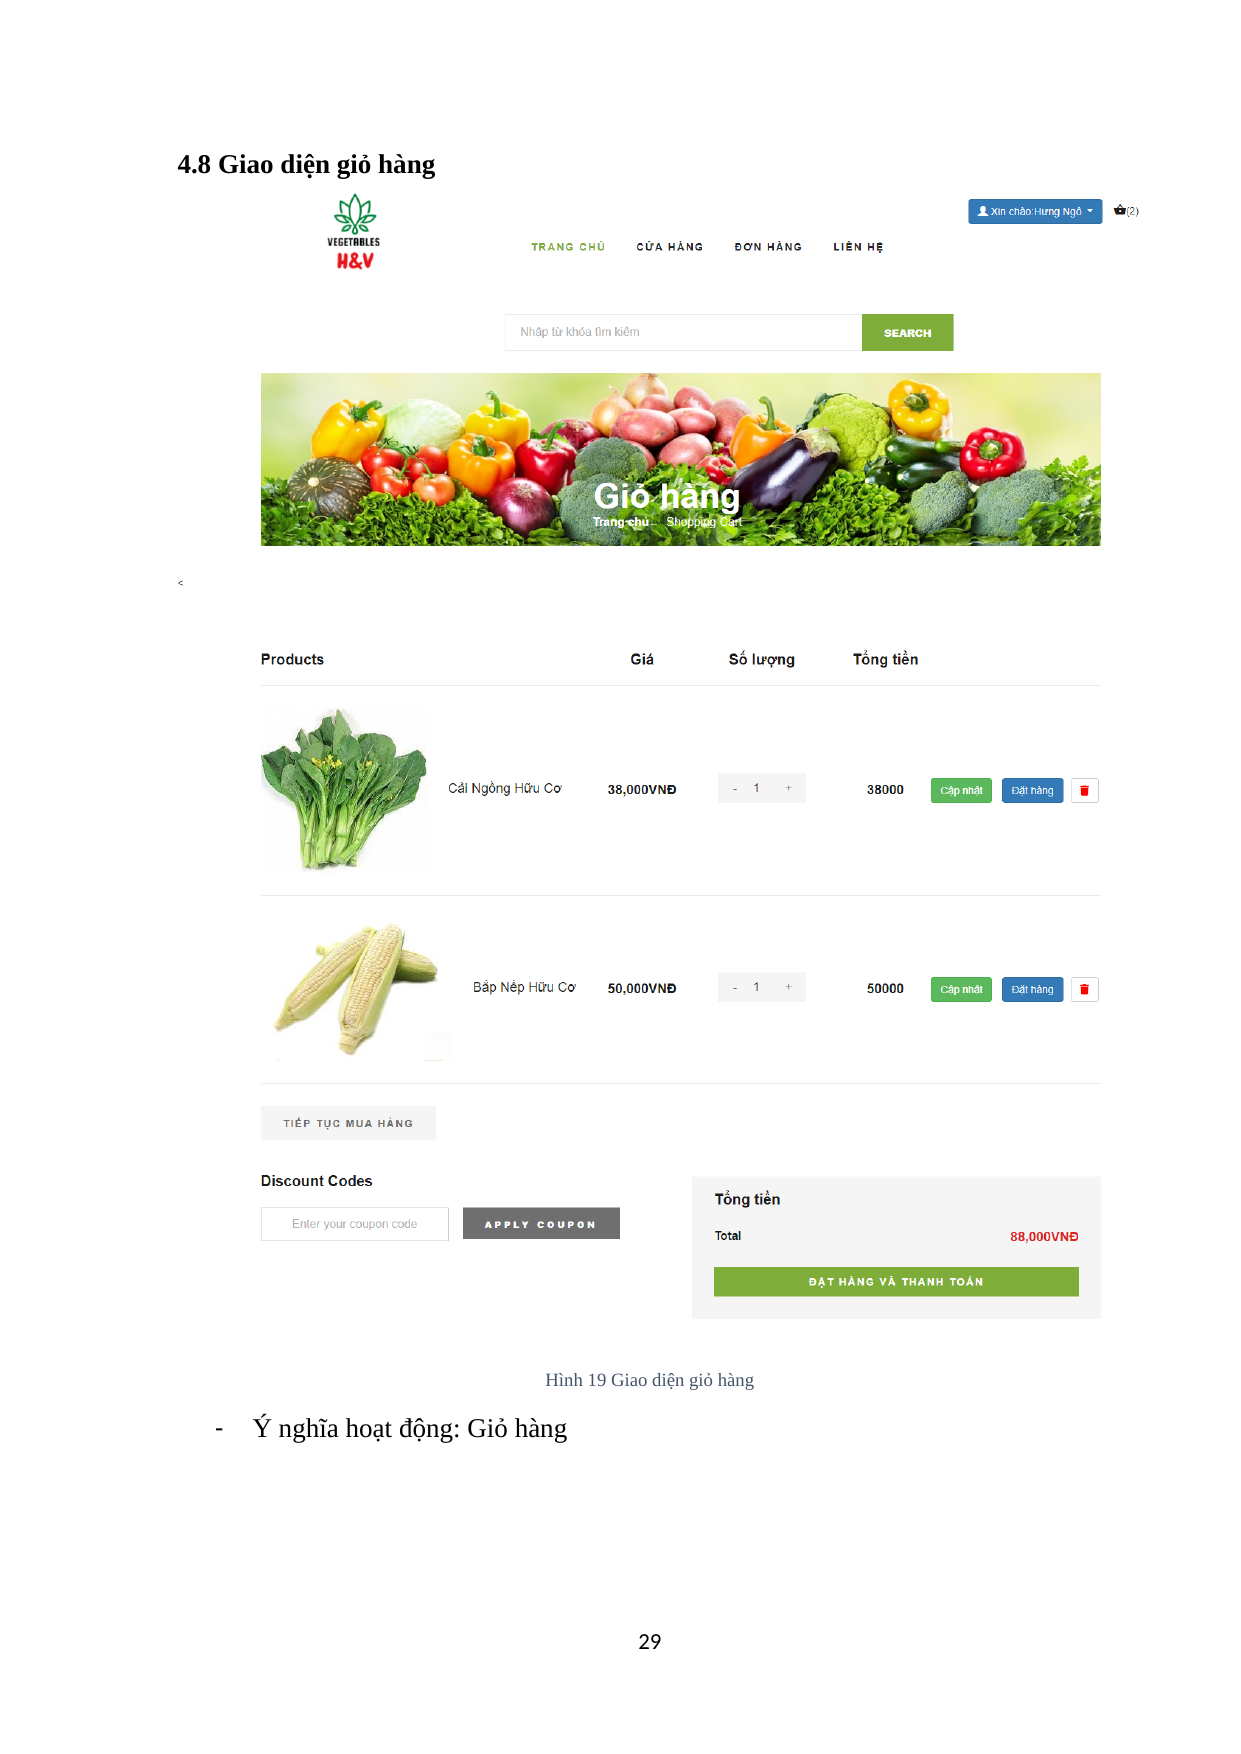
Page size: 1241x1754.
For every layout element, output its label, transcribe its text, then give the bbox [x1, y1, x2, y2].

picture [177, 181, 1184, 1351]
list Ý nghĩa hoạt động: Giỏ hàng [215, 1411, 1122, 1444]
text Hình 19 Giao diện giỏ hàng [177, 1369, 1122, 1390]
subtitle 4.8 Giao diện giỏ hàng [177, 148, 1122, 179]
